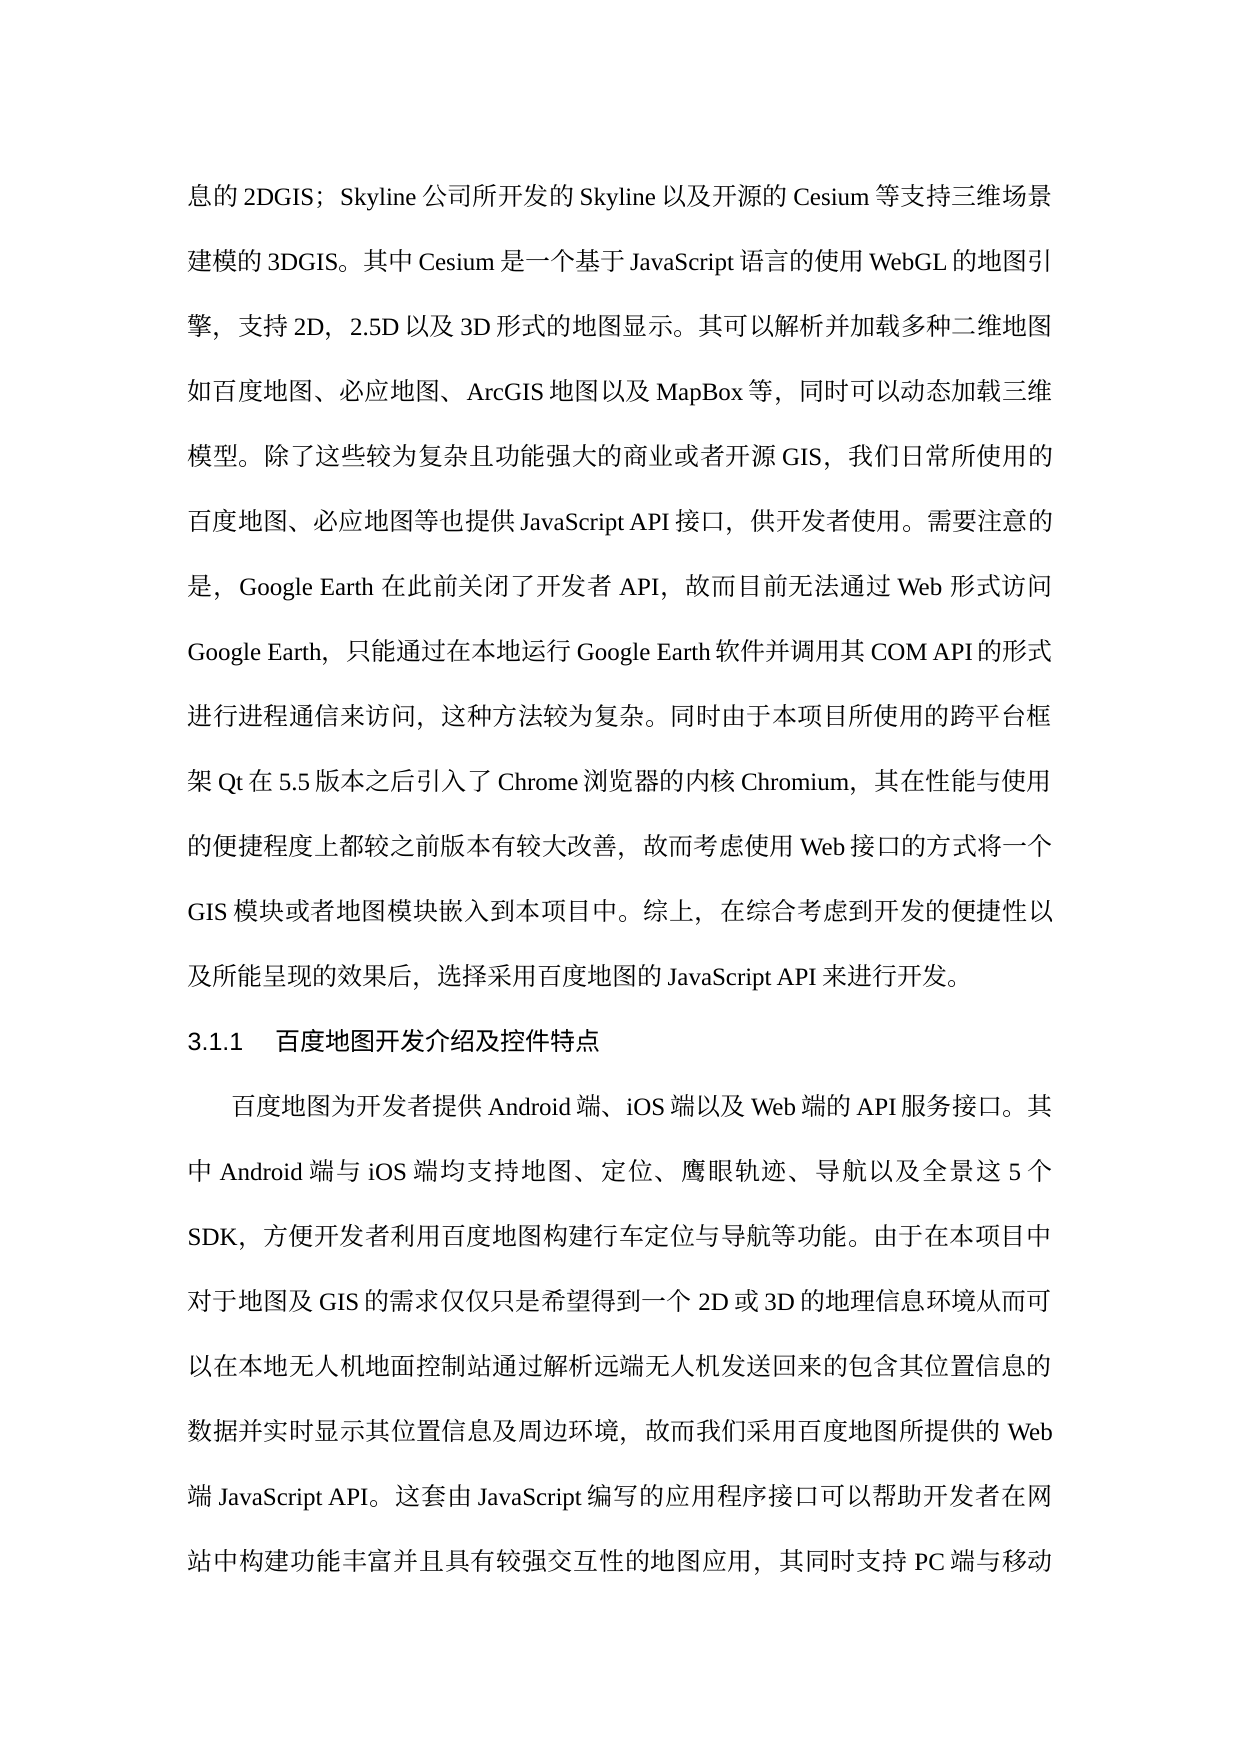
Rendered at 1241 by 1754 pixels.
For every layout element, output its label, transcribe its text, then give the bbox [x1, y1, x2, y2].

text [187, 1072, 1053, 1592]
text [187, 162, 1053, 1007]
list 百度地图开发介绍及控件特点 [187, 1007, 1053, 1072]
